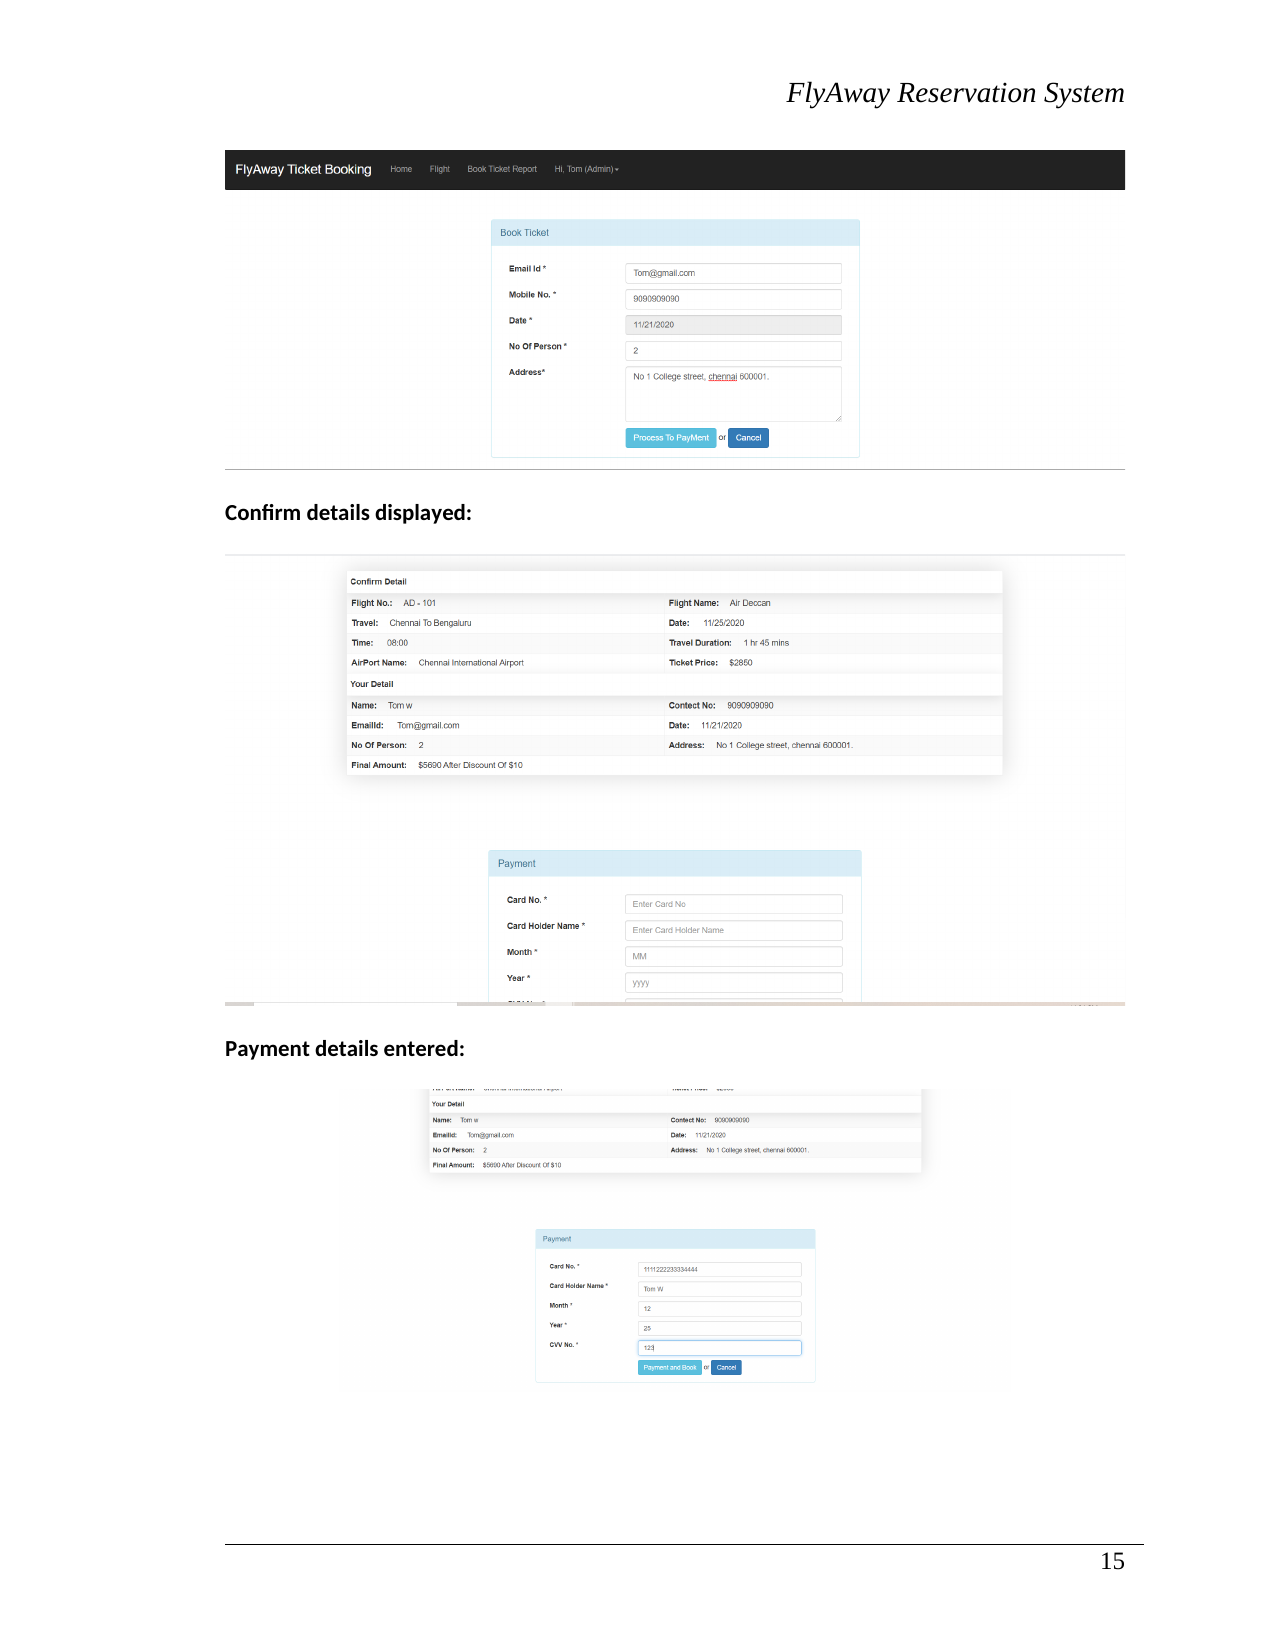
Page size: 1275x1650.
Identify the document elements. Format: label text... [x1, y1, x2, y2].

picture [225, 150, 1125, 470]
picture [225, 553, 1125, 1006]
list Payment details entered: [225, 1034, 1125, 1062]
list Confirm details displayed: [225, 498, 1125, 553]
picture [338, 1089, 1012, 1392]
